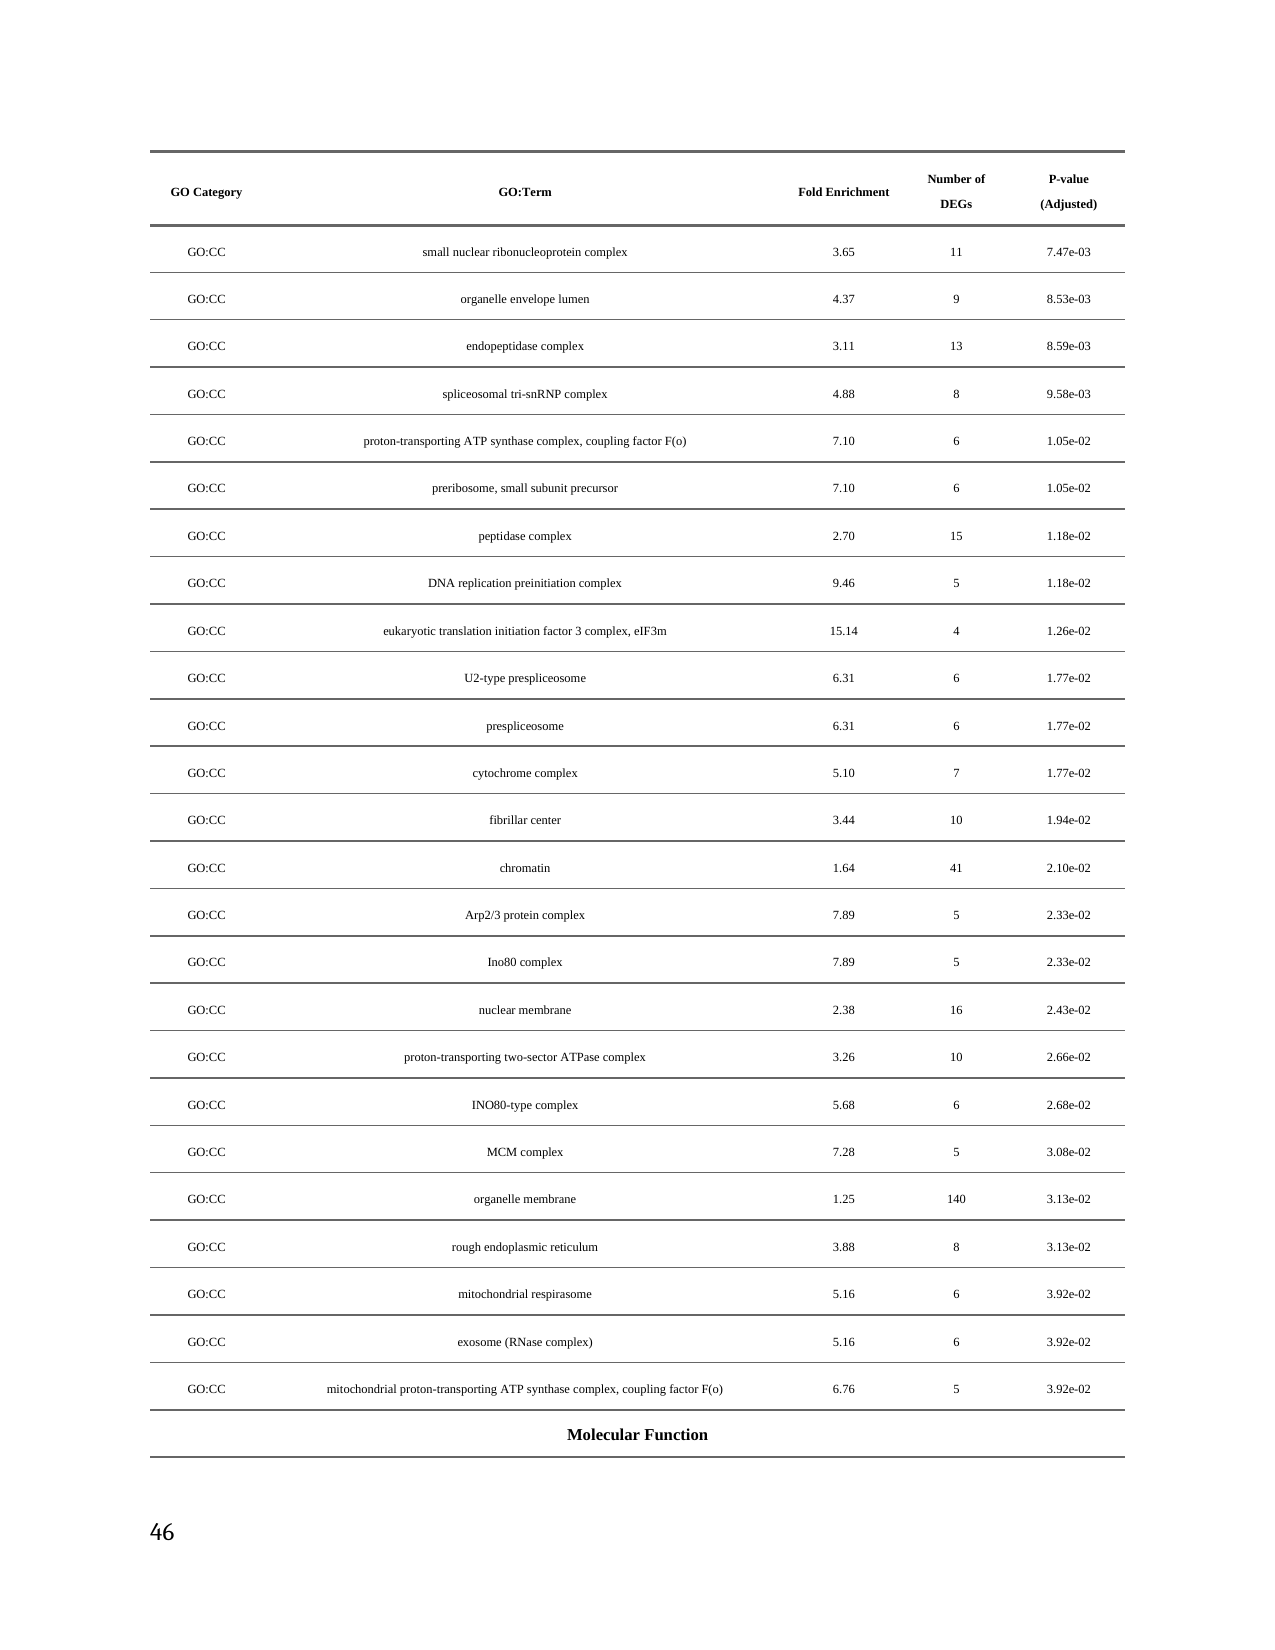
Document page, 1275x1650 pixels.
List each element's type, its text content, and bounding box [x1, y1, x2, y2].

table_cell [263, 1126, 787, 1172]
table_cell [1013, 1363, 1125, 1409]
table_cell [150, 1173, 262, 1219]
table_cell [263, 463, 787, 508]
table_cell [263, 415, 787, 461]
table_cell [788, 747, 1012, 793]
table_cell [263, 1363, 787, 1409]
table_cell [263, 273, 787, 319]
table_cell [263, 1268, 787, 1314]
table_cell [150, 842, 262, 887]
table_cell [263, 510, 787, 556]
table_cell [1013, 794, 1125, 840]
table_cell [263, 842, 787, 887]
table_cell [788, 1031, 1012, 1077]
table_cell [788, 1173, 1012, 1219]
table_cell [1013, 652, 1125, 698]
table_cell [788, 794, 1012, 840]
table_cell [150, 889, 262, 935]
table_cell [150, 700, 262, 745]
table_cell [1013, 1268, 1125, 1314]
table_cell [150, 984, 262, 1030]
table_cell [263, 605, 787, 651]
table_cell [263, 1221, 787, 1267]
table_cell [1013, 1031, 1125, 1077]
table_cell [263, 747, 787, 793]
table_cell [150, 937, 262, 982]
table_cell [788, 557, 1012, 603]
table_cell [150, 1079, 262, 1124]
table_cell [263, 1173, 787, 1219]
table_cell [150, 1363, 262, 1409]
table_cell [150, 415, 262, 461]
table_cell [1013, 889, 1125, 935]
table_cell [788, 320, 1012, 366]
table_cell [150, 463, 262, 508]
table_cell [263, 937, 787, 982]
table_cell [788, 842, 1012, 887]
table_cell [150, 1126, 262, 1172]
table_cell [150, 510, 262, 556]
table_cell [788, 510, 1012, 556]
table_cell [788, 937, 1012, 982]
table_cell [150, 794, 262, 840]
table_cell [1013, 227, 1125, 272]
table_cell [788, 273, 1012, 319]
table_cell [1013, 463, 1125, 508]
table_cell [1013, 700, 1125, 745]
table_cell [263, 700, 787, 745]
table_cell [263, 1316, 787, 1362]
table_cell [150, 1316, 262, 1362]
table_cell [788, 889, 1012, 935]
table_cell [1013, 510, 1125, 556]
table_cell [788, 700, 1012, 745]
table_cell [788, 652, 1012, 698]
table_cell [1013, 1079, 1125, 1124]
table_header GO:Term [263, 153, 787, 224]
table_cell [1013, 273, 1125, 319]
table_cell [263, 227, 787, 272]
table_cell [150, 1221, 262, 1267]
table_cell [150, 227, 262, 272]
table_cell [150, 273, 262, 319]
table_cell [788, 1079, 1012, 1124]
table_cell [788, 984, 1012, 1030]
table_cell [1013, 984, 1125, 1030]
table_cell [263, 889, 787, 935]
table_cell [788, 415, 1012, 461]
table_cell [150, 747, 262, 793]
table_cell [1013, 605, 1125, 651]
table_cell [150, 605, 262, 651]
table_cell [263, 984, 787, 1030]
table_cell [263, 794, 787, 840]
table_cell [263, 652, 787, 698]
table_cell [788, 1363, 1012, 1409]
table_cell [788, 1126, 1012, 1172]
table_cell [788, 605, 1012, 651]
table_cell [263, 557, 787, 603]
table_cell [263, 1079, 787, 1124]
table_header P-value (Adjusted) [1013, 153, 1125, 224]
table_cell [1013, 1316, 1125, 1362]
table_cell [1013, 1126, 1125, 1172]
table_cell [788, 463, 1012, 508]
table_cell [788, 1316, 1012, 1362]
table_header Number of DEGs [900, 153, 1012, 224]
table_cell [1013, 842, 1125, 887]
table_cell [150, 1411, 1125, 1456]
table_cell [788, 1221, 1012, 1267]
table_header GO Category [150, 153, 262, 224]
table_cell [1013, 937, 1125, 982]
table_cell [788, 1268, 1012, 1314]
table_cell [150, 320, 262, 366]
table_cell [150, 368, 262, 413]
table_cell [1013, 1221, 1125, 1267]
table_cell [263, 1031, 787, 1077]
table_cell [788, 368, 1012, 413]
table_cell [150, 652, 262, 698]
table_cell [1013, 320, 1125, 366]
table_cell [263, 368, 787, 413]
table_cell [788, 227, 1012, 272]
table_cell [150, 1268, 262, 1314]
table_header Fold Enrichment [788, 153, 900, 224]
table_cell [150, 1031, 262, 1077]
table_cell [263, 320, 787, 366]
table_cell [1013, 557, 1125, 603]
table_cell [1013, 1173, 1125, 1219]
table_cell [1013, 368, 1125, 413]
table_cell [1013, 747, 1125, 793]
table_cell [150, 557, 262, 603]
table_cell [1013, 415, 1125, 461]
